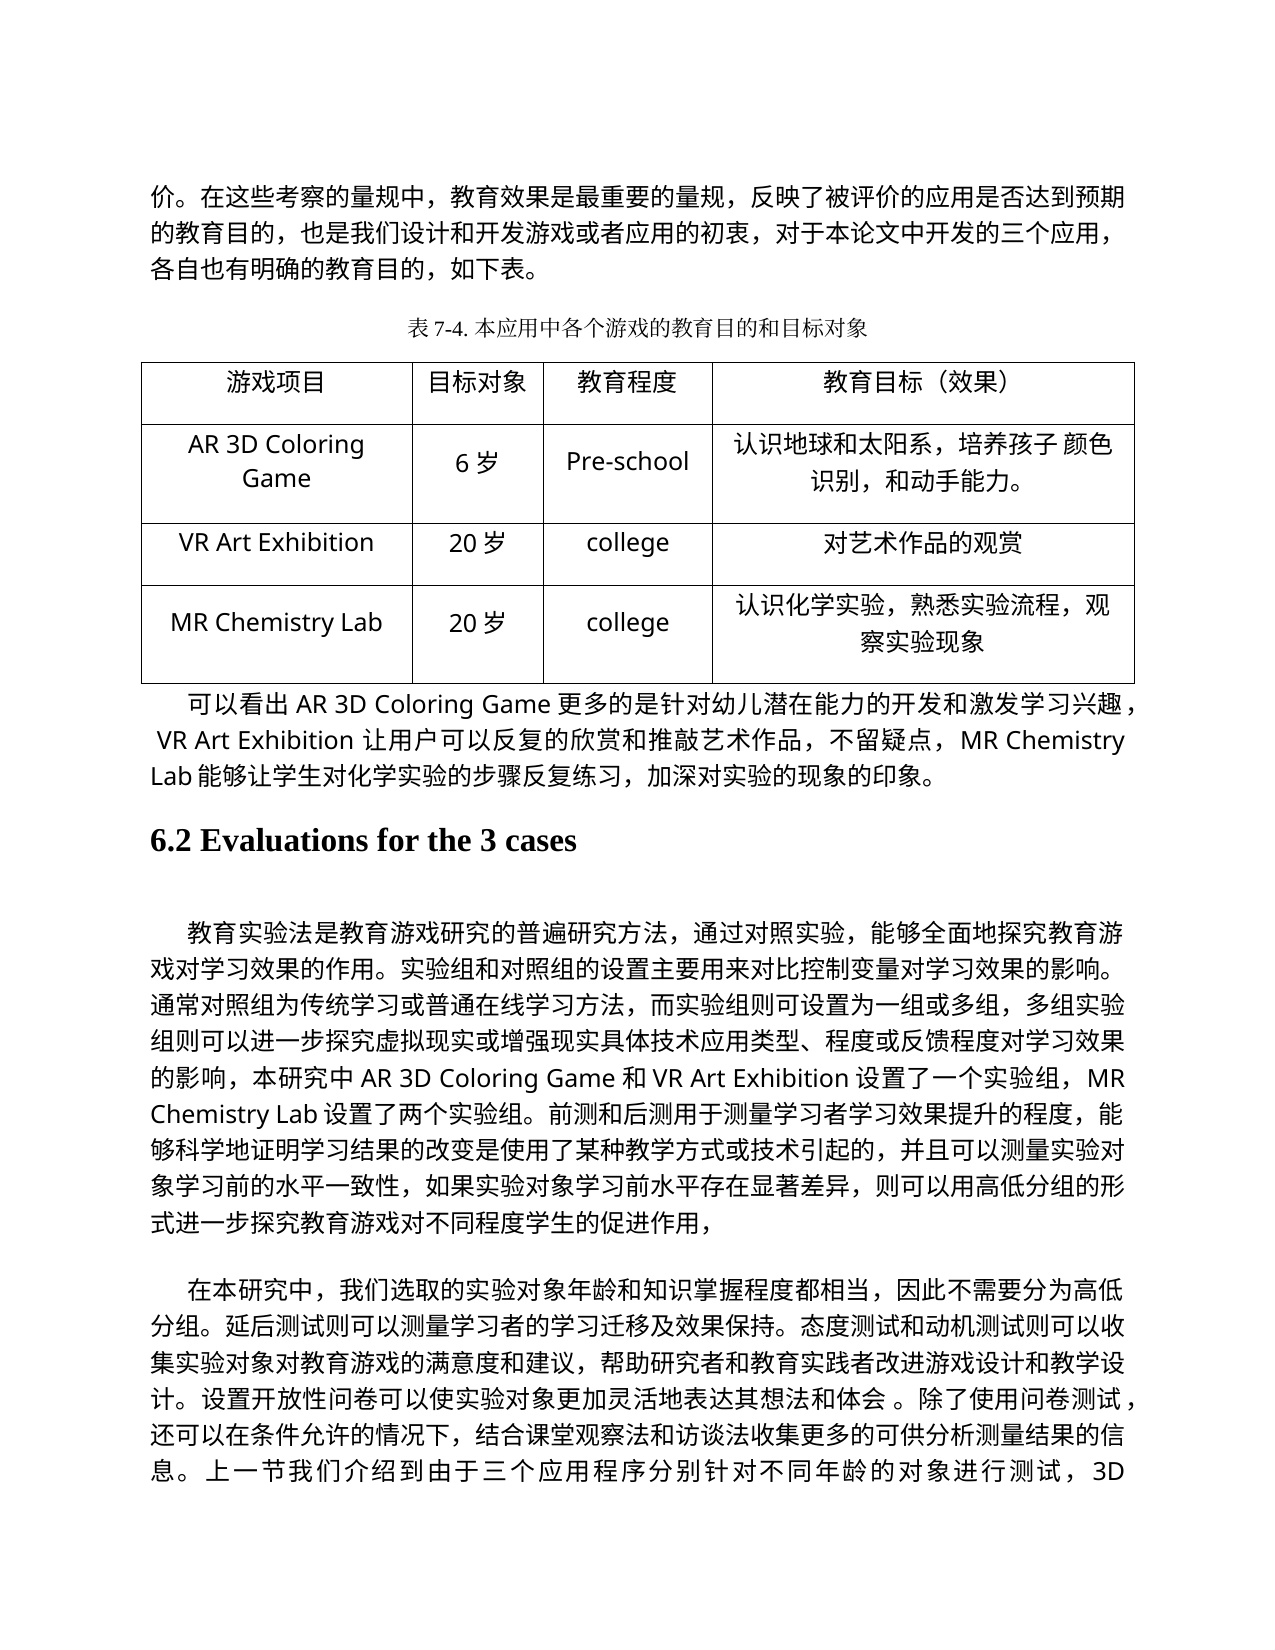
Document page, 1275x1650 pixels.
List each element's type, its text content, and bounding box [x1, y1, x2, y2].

table_cell 6 岁 [413, 425, 543, 522]
table_header 目标对象 [413, 363, 543, 424]
text 教育实验法是教育游戏研究的普遍研究方法，通过对照实验，能够全面地探究教育游戏对学习效果的作用。实验组和对照组的设置主要用来对比控制变量对学习效果的影响。通常对照组为传统学习或普通在线学习方法，而实验组则可设置为一组或多组，多组实验组则可以进一步探究虚拟现实或增强现实具体技术应用类型、程度或反馈程度对学习效果的影响，本研究中AR 3D Coloring Game和VR Art Exhibition设置了一个实验组，MR Chemistry Lab设置了两个实验组。前测和后测用于测量学习者学习效果提升的程度，能够科学地证明学习结果的改变是使用了某种教学方式或技术引起的，并且可以测量实验对象学习前的水平一致性，如果实验对象学习前水平存在显著差异，则可以用高低分组的形式进一步探究教育游戏对不同程度学生的促进作用， [150, 913, 1125, 1239]
table_cell AR 3D Coloring Game [142, 425, 412, 522]
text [150, 1271, 1125, 1488]
table_cell 对艺术作品的观赏 [713, 524, 1134, 585]
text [150, 177, 1125, 286]
table_cell 认识地球和太阳系，培养孩子 颜色识别，和动手能力。 [713, 425, 1134, 522]
table_cell college [544, 586, 712, 683]
table_header 教育程度 [544, 363, 712, 424]
table_cell 20岁 [413, 524, 543, 585]
table_cell MR Chemistry Lab [142, 586, 412, 683]
table_header 游戏项目 [142, 363, 412, 424]
table_header 教育目标（效果） [713, 363, 1134, 424]
text 可以看出AR 3D Coloring Game更多的是针对幼儿潜在能力的开发和激发学习兴趣， VR Art Exhibition 让用户可以反复的欣赏和推敲艺术作品，不留疑点，MR Chemistry Lab能够让学生对化学实验的步骤反复练习，加深对实验的现象的印象。 [150, 684, 1125, 793]
table_cell 20岁 [413, 586, 543, 683]
table_cell 认识化学实验，熟悉实验流程，观察实验现象 [713, 586, 1134, 683]
text 表7-4. 本应用中各个游戏的教育目的和目标对象 [150, 311, 1125, 342]
table_cell VR Art Exhibition [142, 524, 412, 585]
table_cell college [544, 524, 712, 585]
text 6.2 Evaluations for the 3 cases [150, 820, 1125, 858]
table_cell Pre-school [544, 425, 712, 522]
